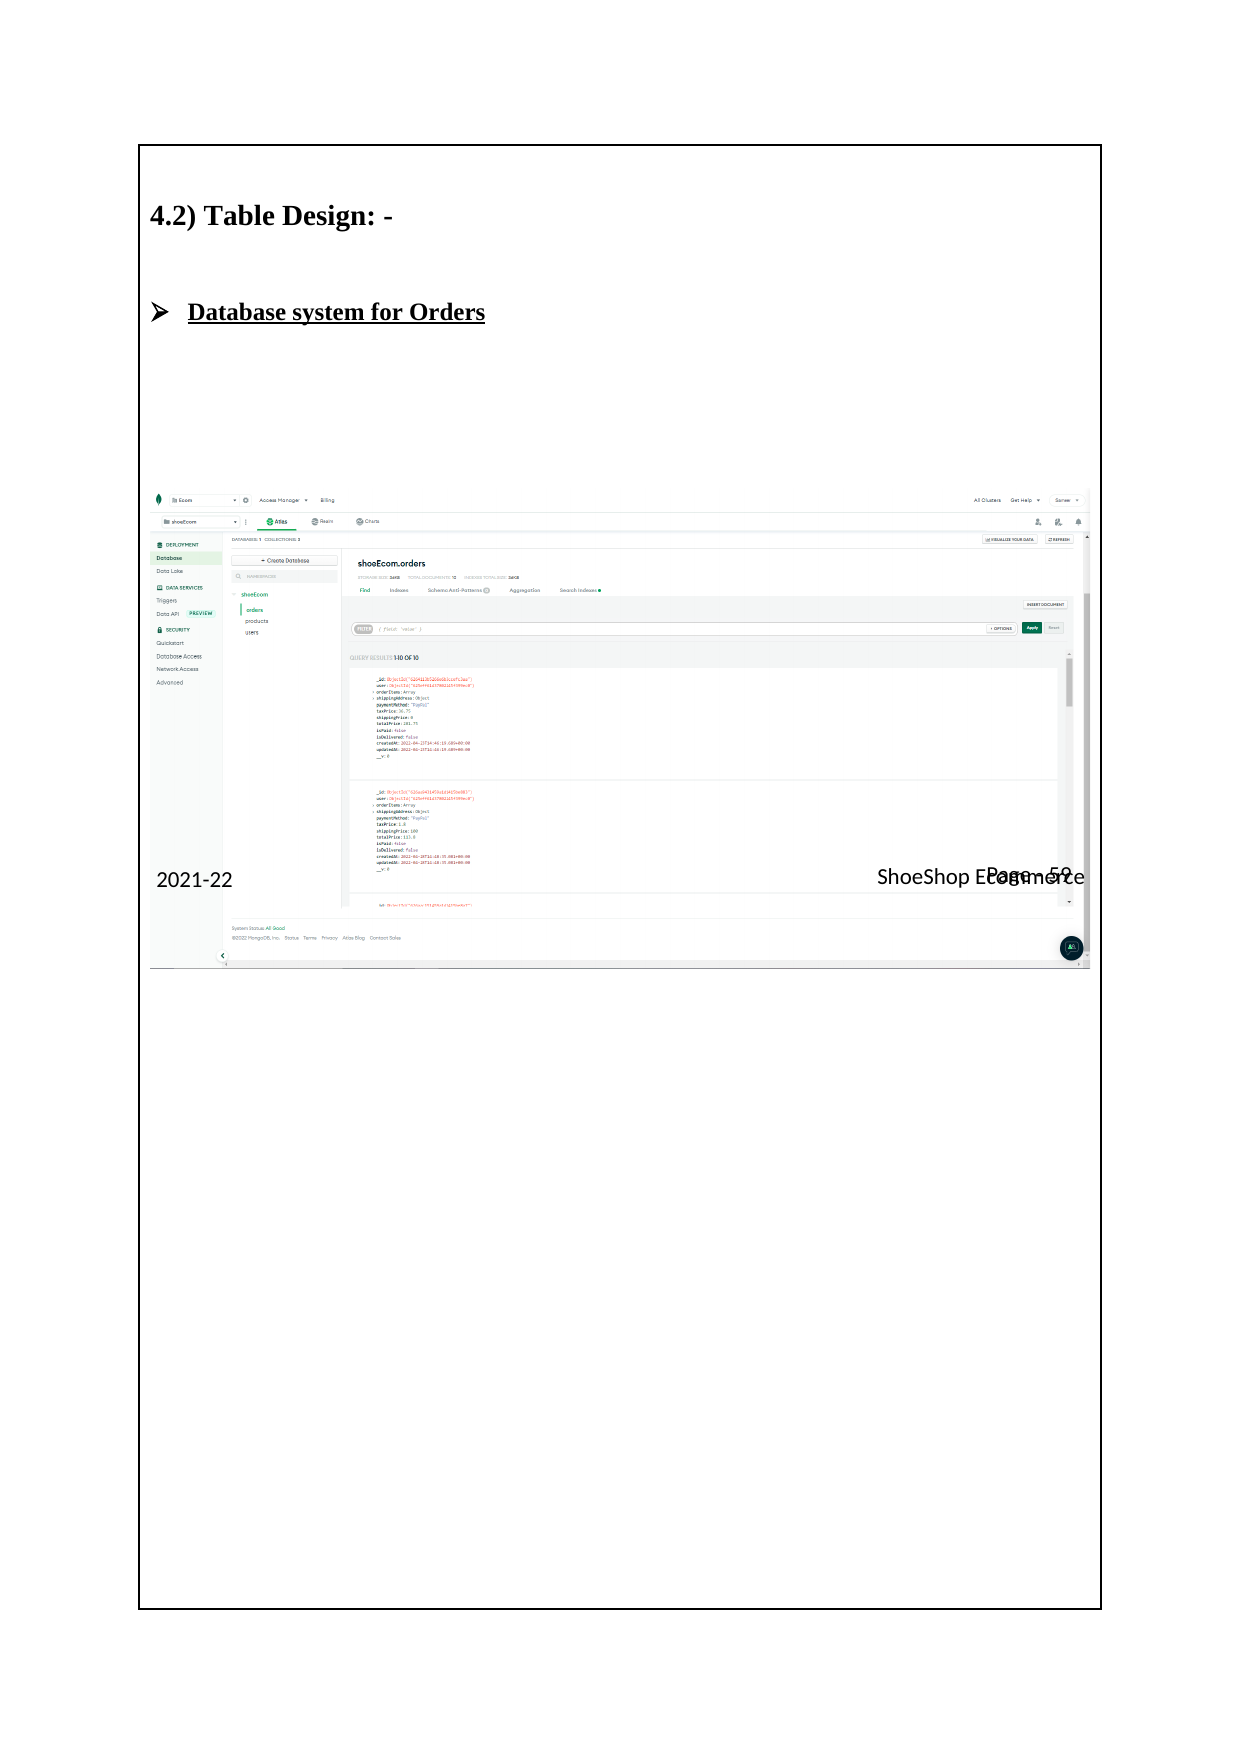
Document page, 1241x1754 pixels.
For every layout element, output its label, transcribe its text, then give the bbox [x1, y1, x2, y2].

list Database system for Orders [150, 297, 1090, 326]
text 4.2) Table Design: - [150, 198, 1090, 231]
picture [150, 488, 1091, 969]
